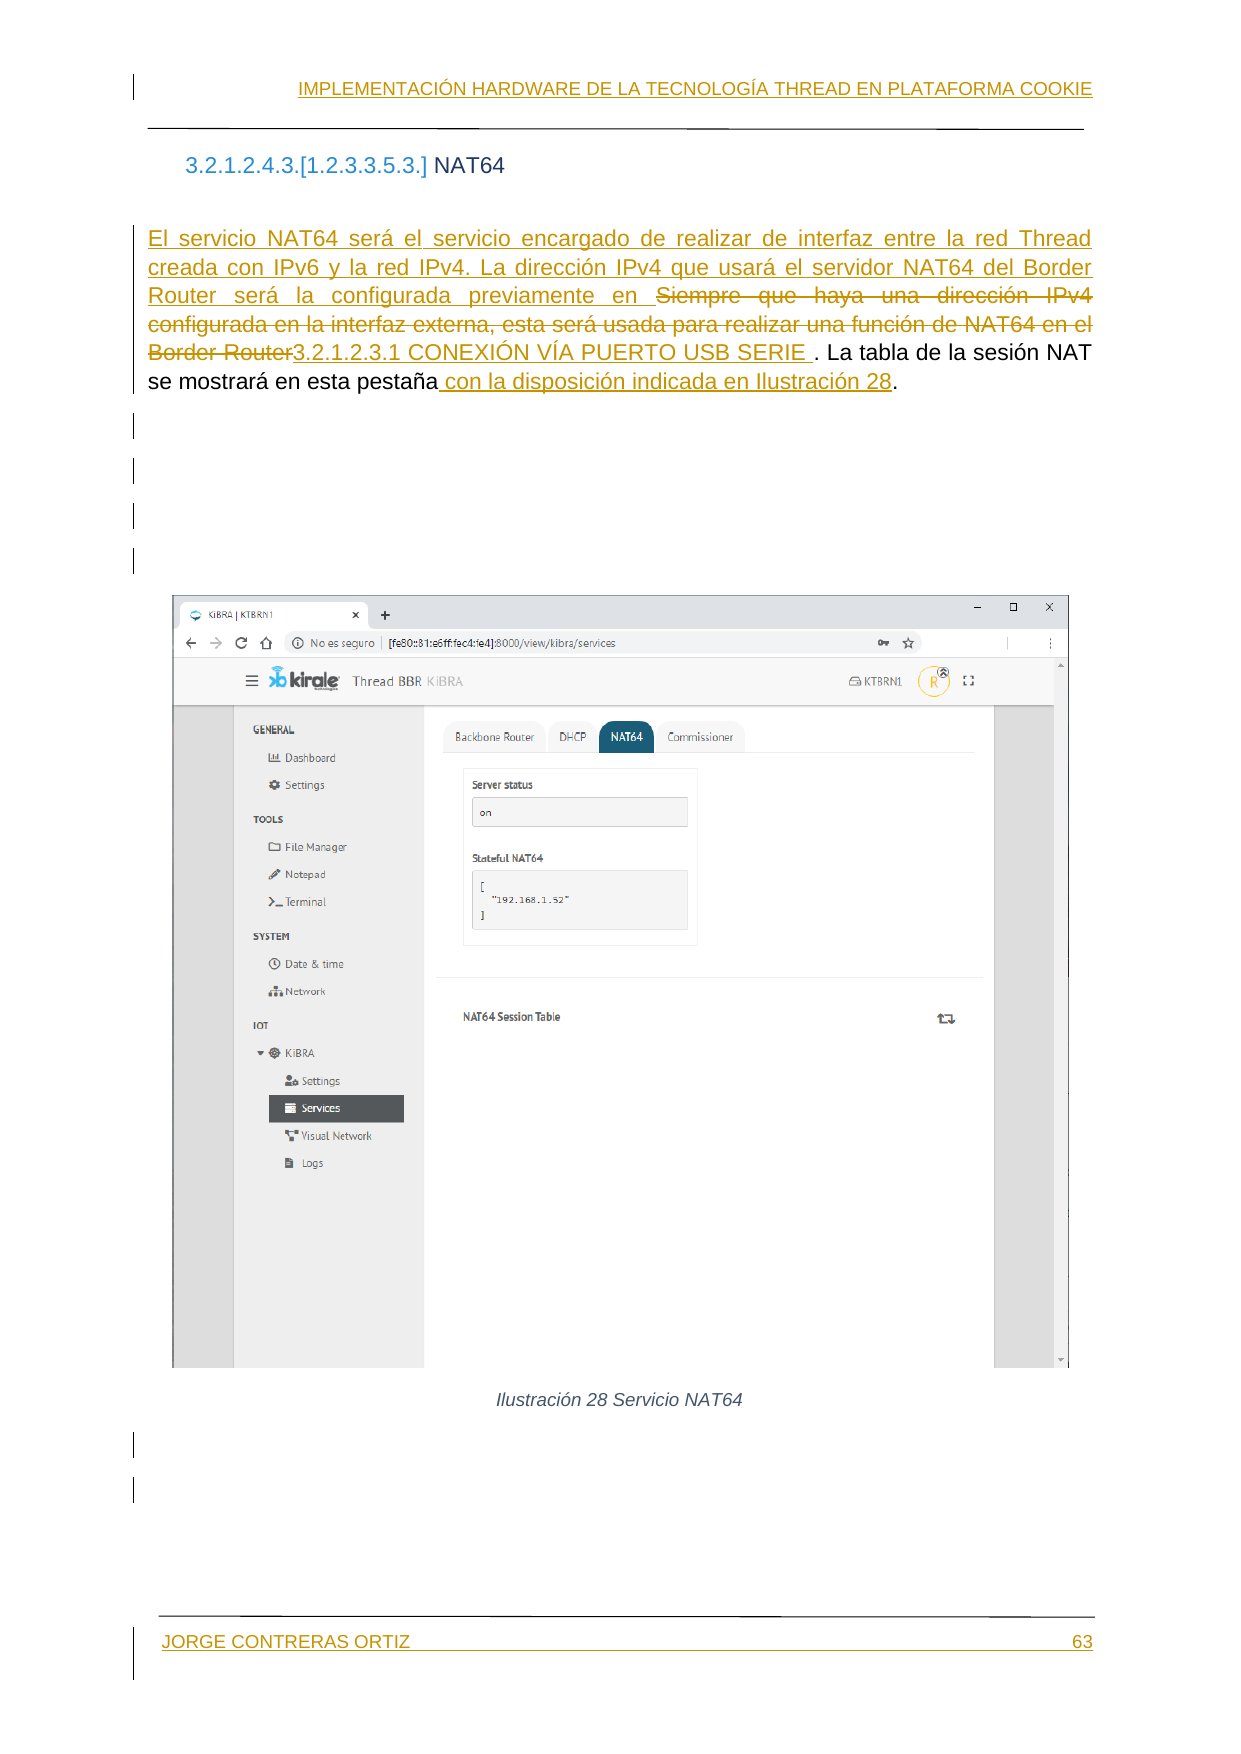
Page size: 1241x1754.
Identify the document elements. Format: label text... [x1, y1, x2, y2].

subtitle NAT64 [185, 152, 1092, 178]
text Ilustración Servicio NAT64 [148, 1389, 1092, 1411]
text . La tabla de la sesión NAT se mostrará en esta pestaña. [148, 249, 1092, 277]
text . La tabla de la sesión NAT se mostrará en esta pestaña. [148, 326, 1092, 394]
picture [171, 593, 1069, 1369]
text . La tabla de la sesión NAT se mostrará en esta pestaña. [148, 278, 1092, 325]
text . La tabla de la sesión NAT se mostrará en esta pestaña. [148, 225, 1092, 248]
